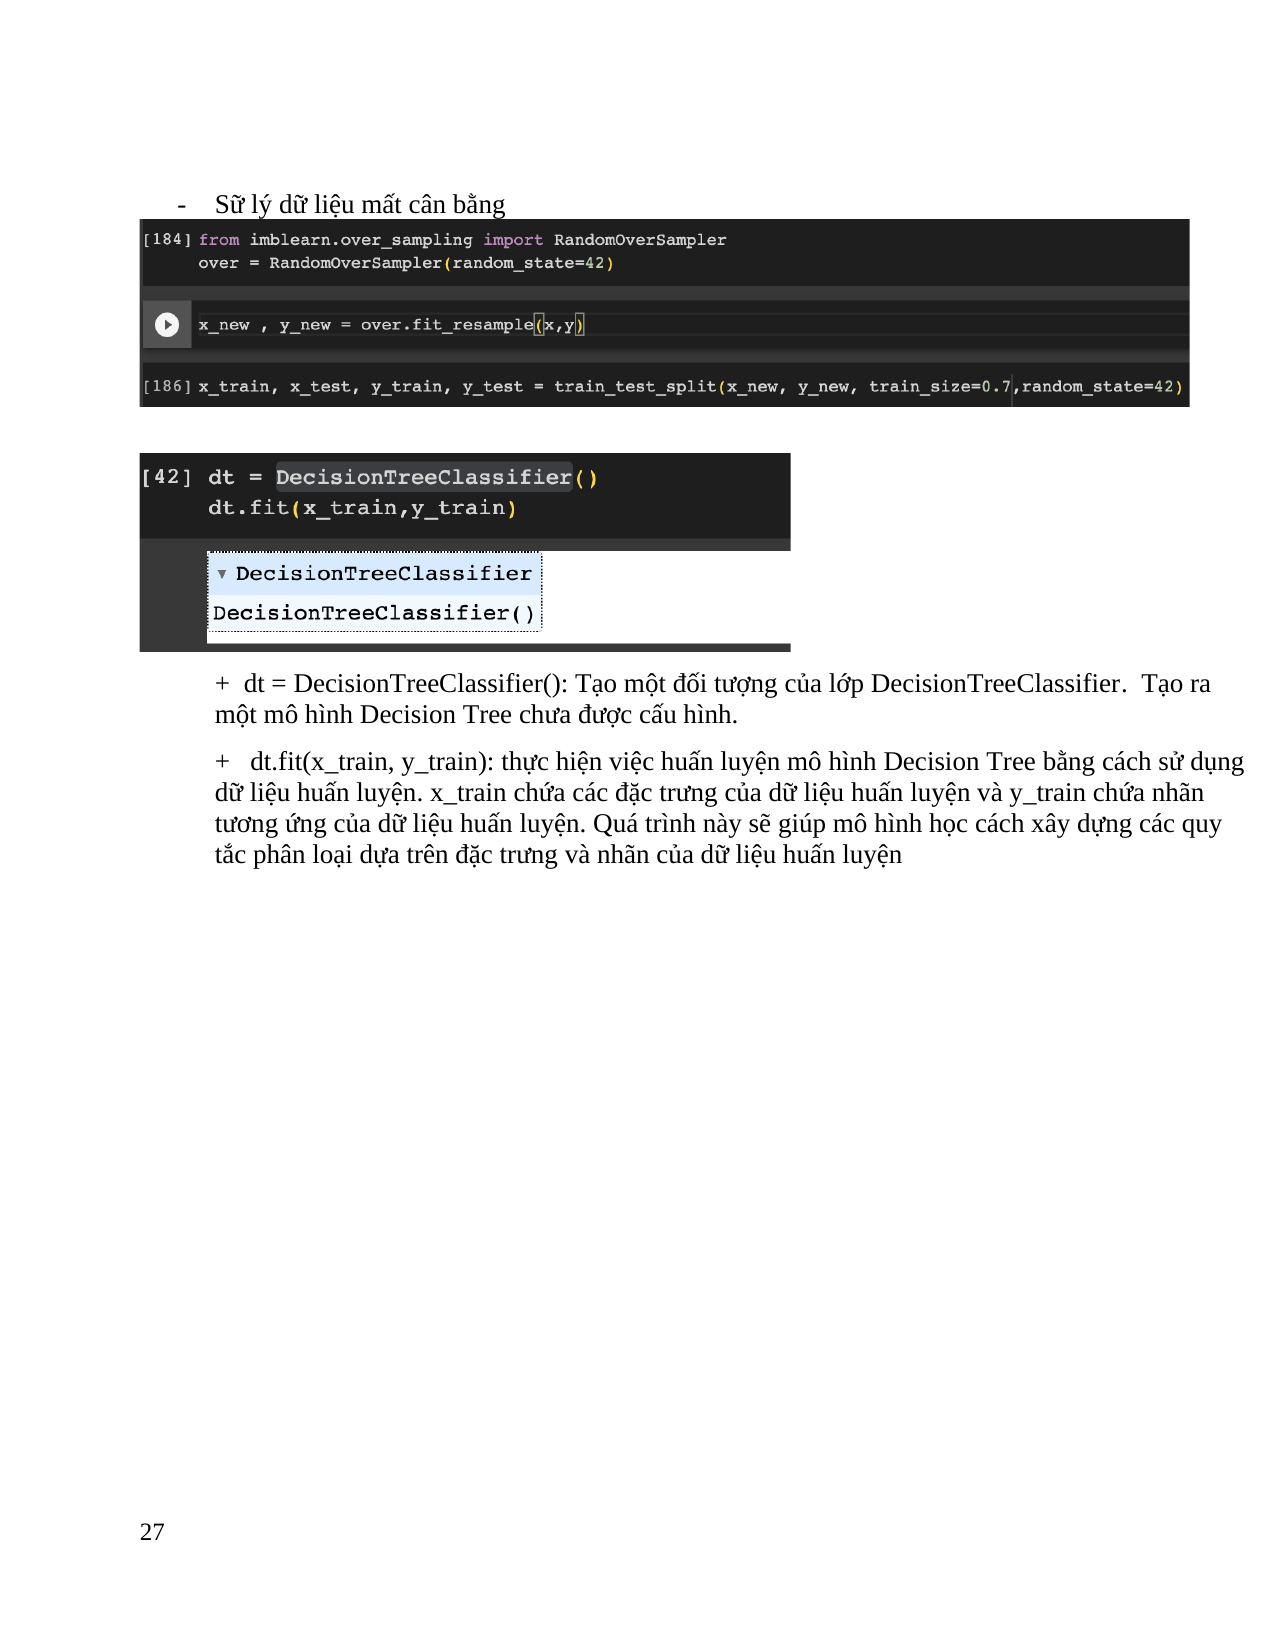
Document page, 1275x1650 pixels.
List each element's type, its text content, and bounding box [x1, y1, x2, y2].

list Sữ lý dữ liệu mất cân bằng [177, 188, 1254, 219]
picture [139, 219, 1190, 407]
picture [139, 453, 791, 652]
list + dt.fit(x_train, y_train): thực hiện việc huấn luyện mô hình Decision Tree bằng cách sử dụng dữ liệu huấn luyện. x_train chứa các đặc trưng của dữ liệu huấn luyện và y_train chứa nhãn tương ứng của dữ liệu huấn luyện. Quá trình này sẽ giúp mô hình học cách xây dựng các quy tắc phân loại dựa trên đặc trưng và nhãn của dữ liệu huấn luyện [214, 745, 1254, 870]
list + dt = DecisionTreeClassifier(): Tạo một đối tượng của lớp DecisionTreeClassifier. Tạo ra một mô hình Decision Tree chưa được cấu hình. [214, 667, 1254, 730]
